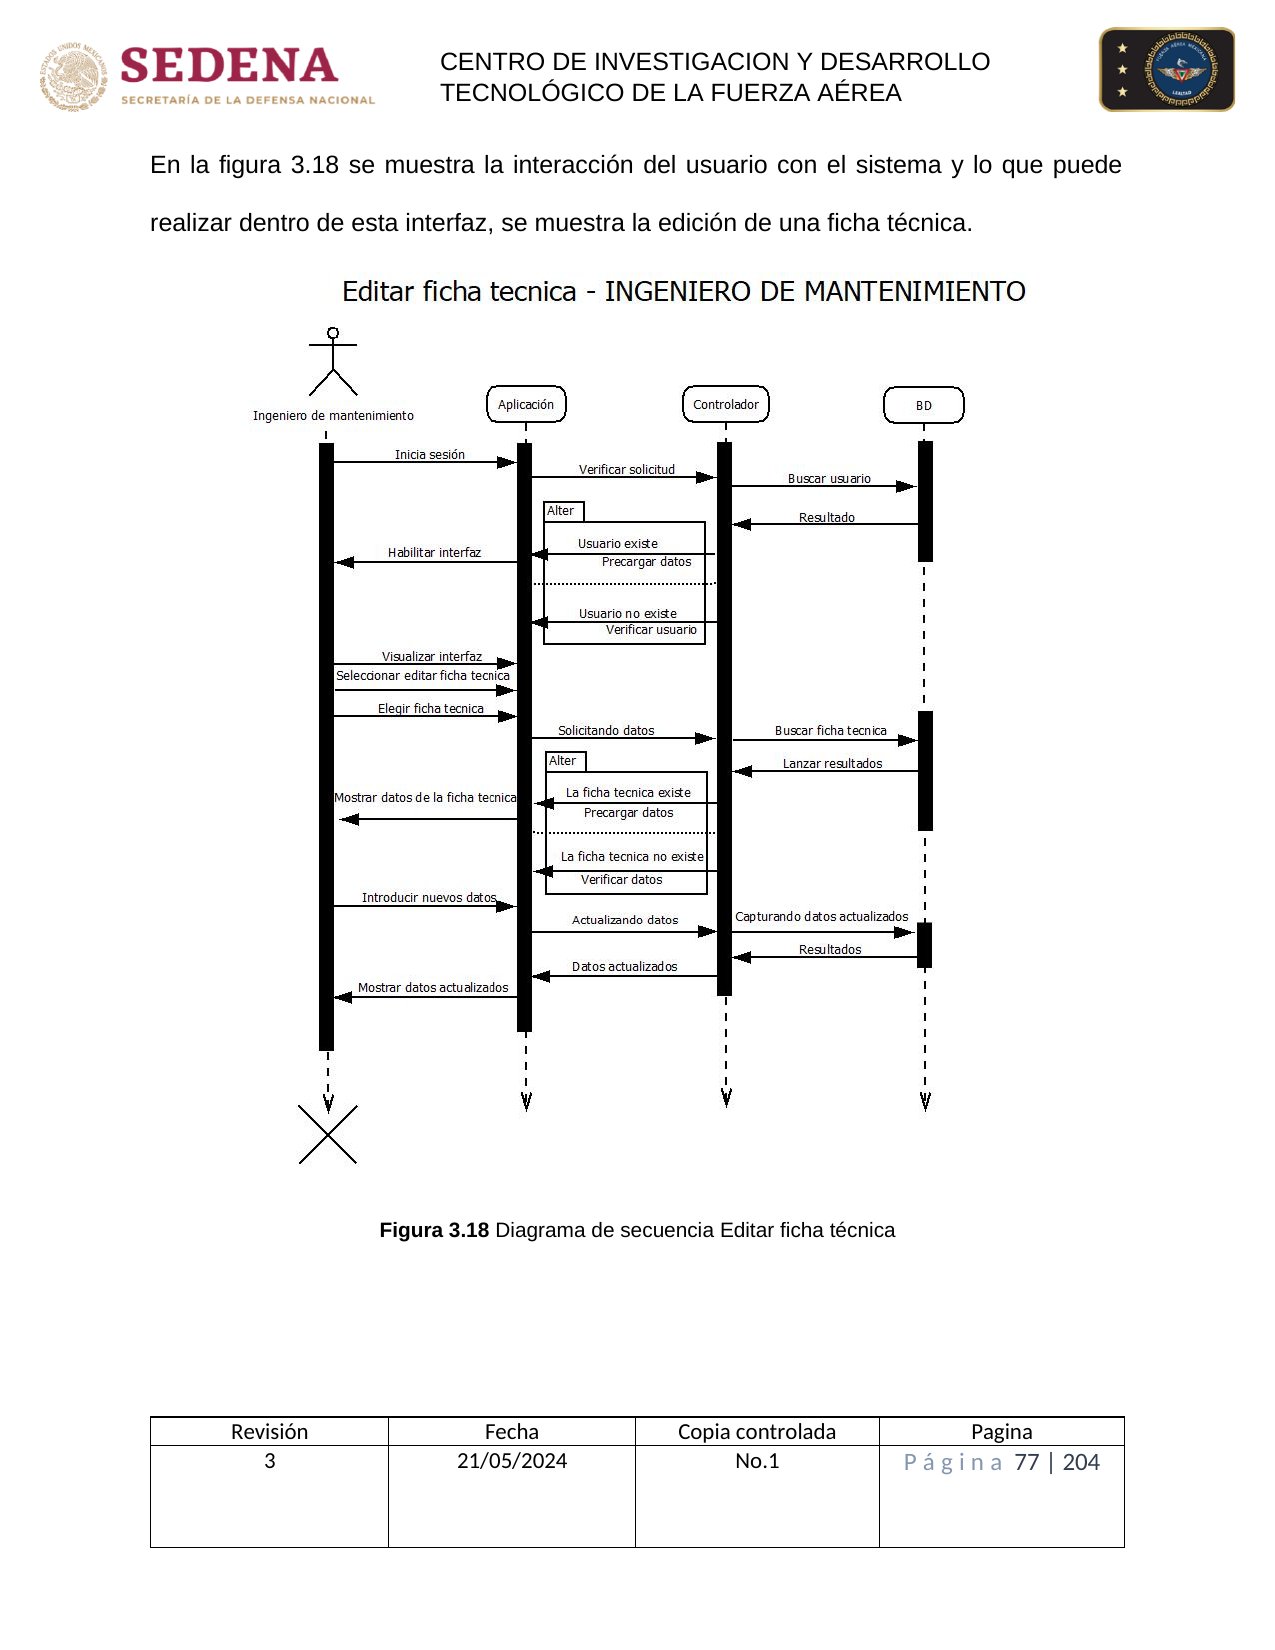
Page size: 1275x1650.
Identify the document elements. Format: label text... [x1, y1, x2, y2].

text En la figura 3.18 se muestra la interacción del usuario con el sistema y lo que puede realizar dentro de esta interfaz, se muestra la edición de una ficha técnica. [150, 150, 1125, 236]
picture [248, 272, 1027, 1173]
picture [39, 27, 1236, 112]
